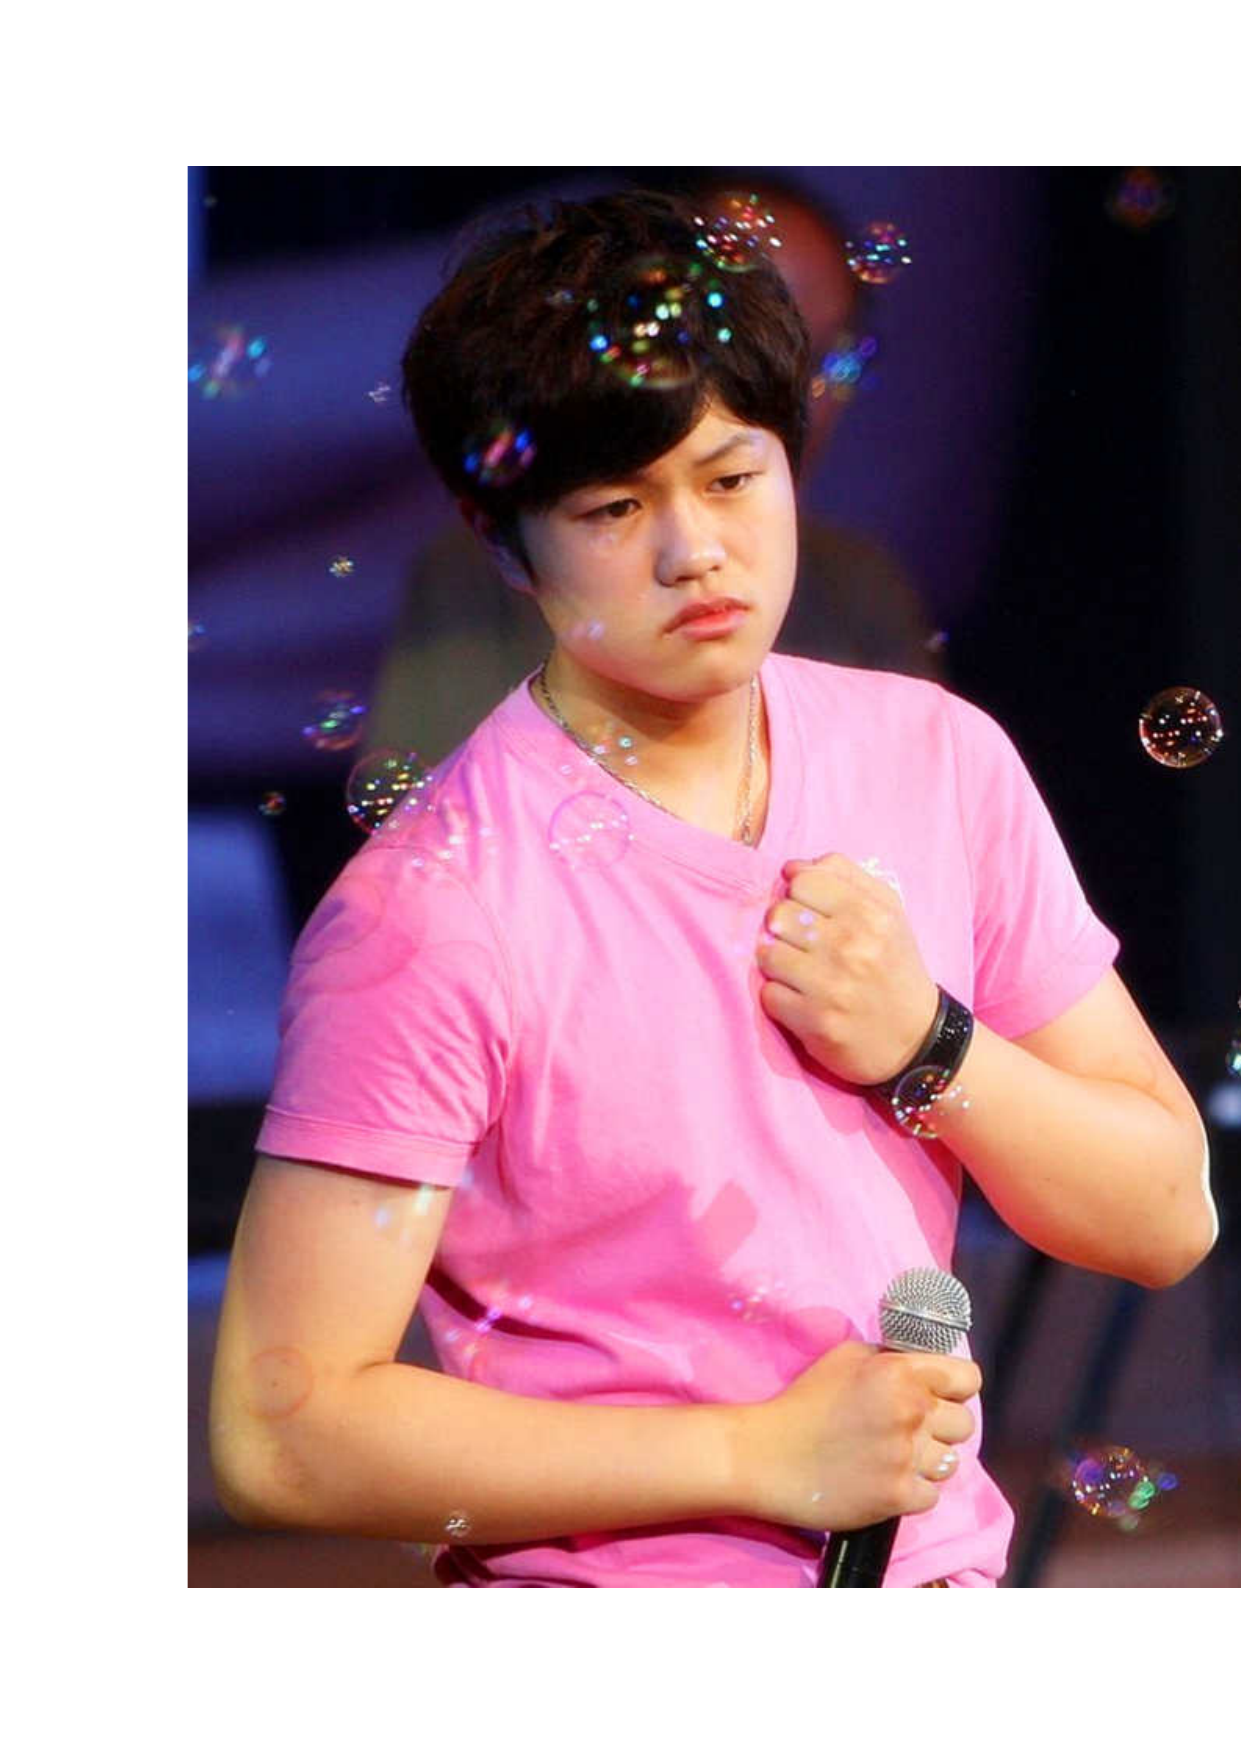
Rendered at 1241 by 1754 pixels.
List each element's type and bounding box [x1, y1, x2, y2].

picture [187, 166, 1241, 1588]
